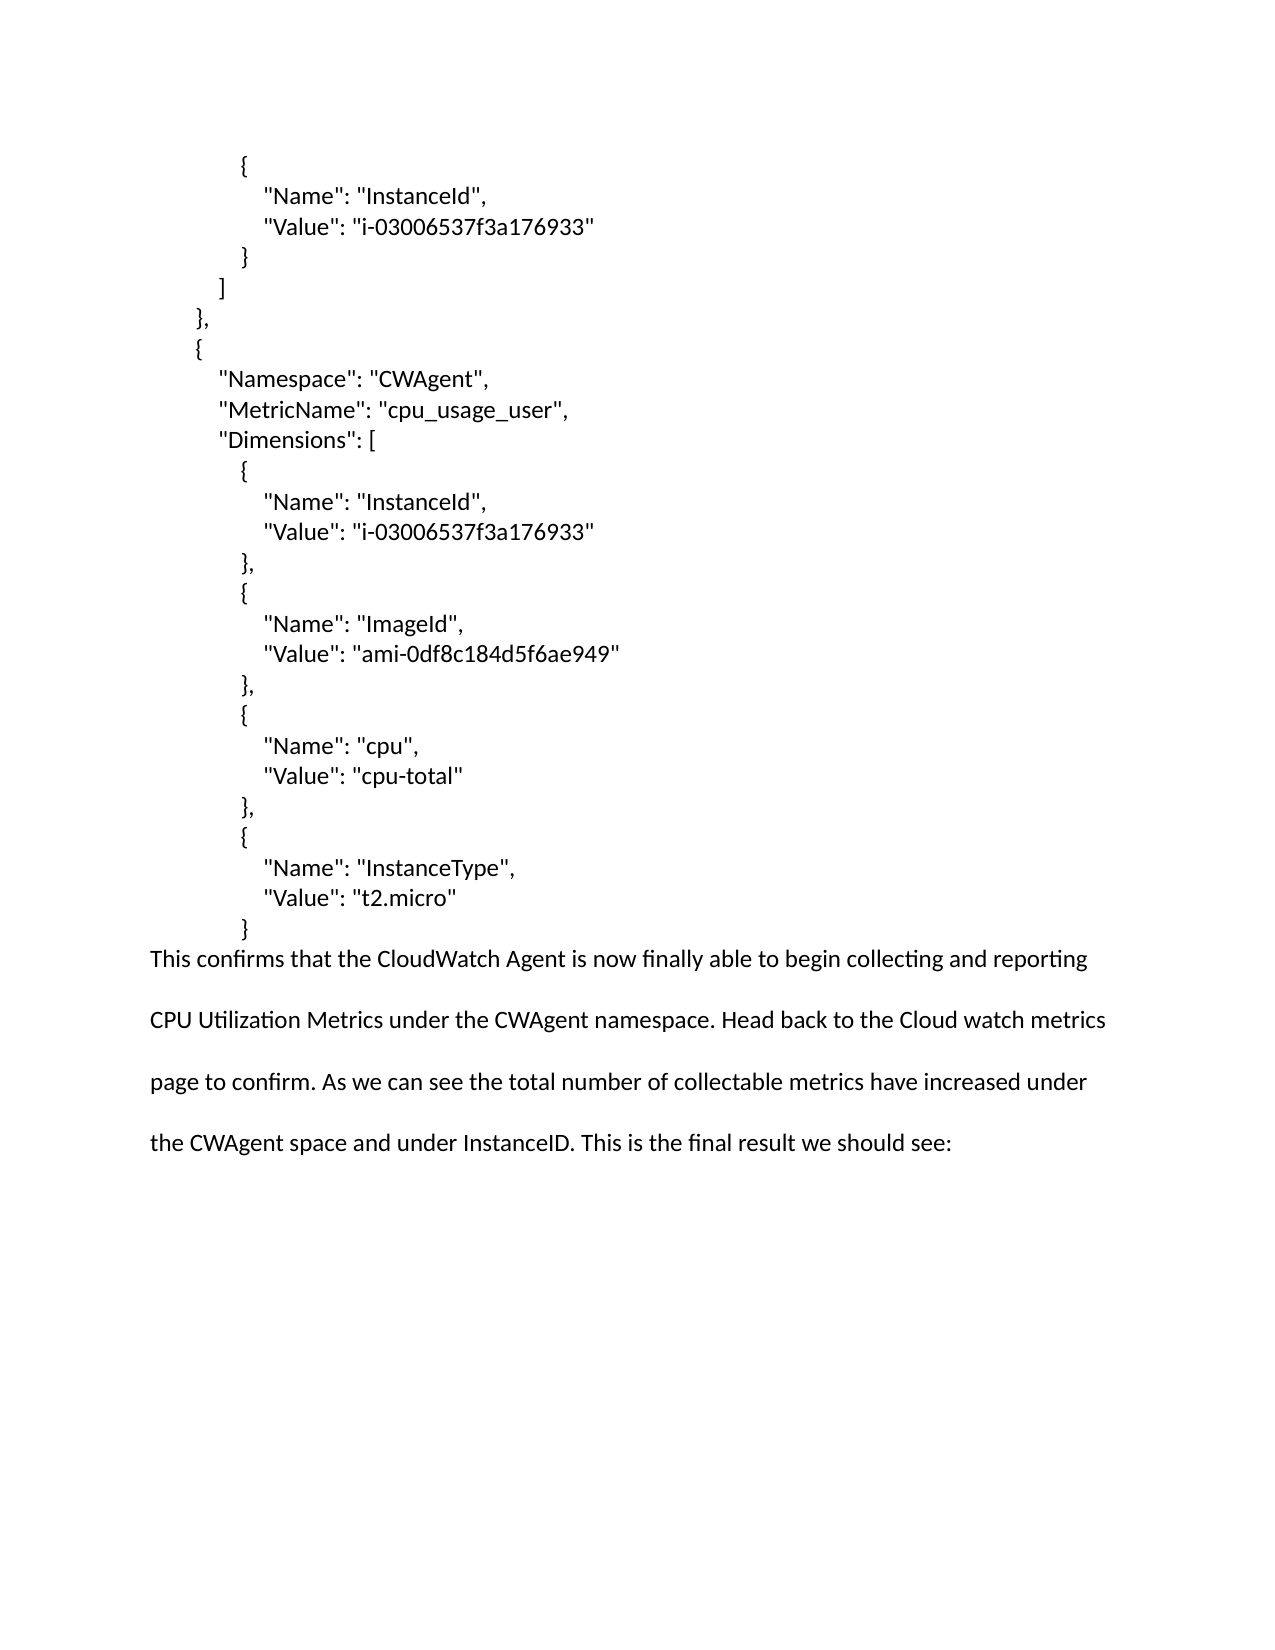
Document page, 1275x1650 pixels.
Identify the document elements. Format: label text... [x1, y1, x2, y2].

text } [150, 913, 1125, 943]
text "Namespace": "CWAgent", [150, 364, 1125, 394]
text "MetricName": "cpu_usage_user", [150, 394, 1125, 425]
text "Name": "cpu", [150, 730, 1125, 760]
text }, [150, 303, 1125, 333]
text { [150, 333, 1125, 364]
text } [150, 242, 1125, 272]
text }, [150, 547, 1125, 577]
text { [150, 150, 1125, 181]
text "Value": "i-03006537f3a176933" [150, 516, 1125, 547]
text }, [150, 791, 1125, 821]
text "Value": "i-03006537f3a176933" [150, 211, 1125, 242]
text "Name": "InstanceId", [150, 181, 1125, 211]
text ] [150, 272, 1125, 303]
text "Value": "cpu-total" [150, 760, 1125, 791]
text { [150, 455, 1125, 486]
text "Name": "ImageId", [150, 608, 1125, 638]
text This confirms that the CloudWatch Agent is now finally able to begin collecting and reporting CPU Utilization Metrics under the CWAgent namespace. Head back to the Cloud watch metrics page to confirm. As we can see the total number of collectable metrics have increased under the CWAgent space and under InstanceID. This is the final result we should see: [150, 943, 1125, 1157]
text { [150, 821, 1125, 852]
text "Value": "t2.micro" [150, 882, 1125, 913]
text }, [150, 669, 1125, 699]
text "Value": "ami-0df8c184d5f6ae949" [150, 638, 1125, 669]
text { [150, 699, 1125, 730]
text "Name": "InstanceType", [150, 852, 1125, 882]
text "Dimensions": [ [150, 425, 1125, 455]
text { [150, 577, 1125, 608]
text "Name": "InstanceId", [150, 486, 1125, 516]
